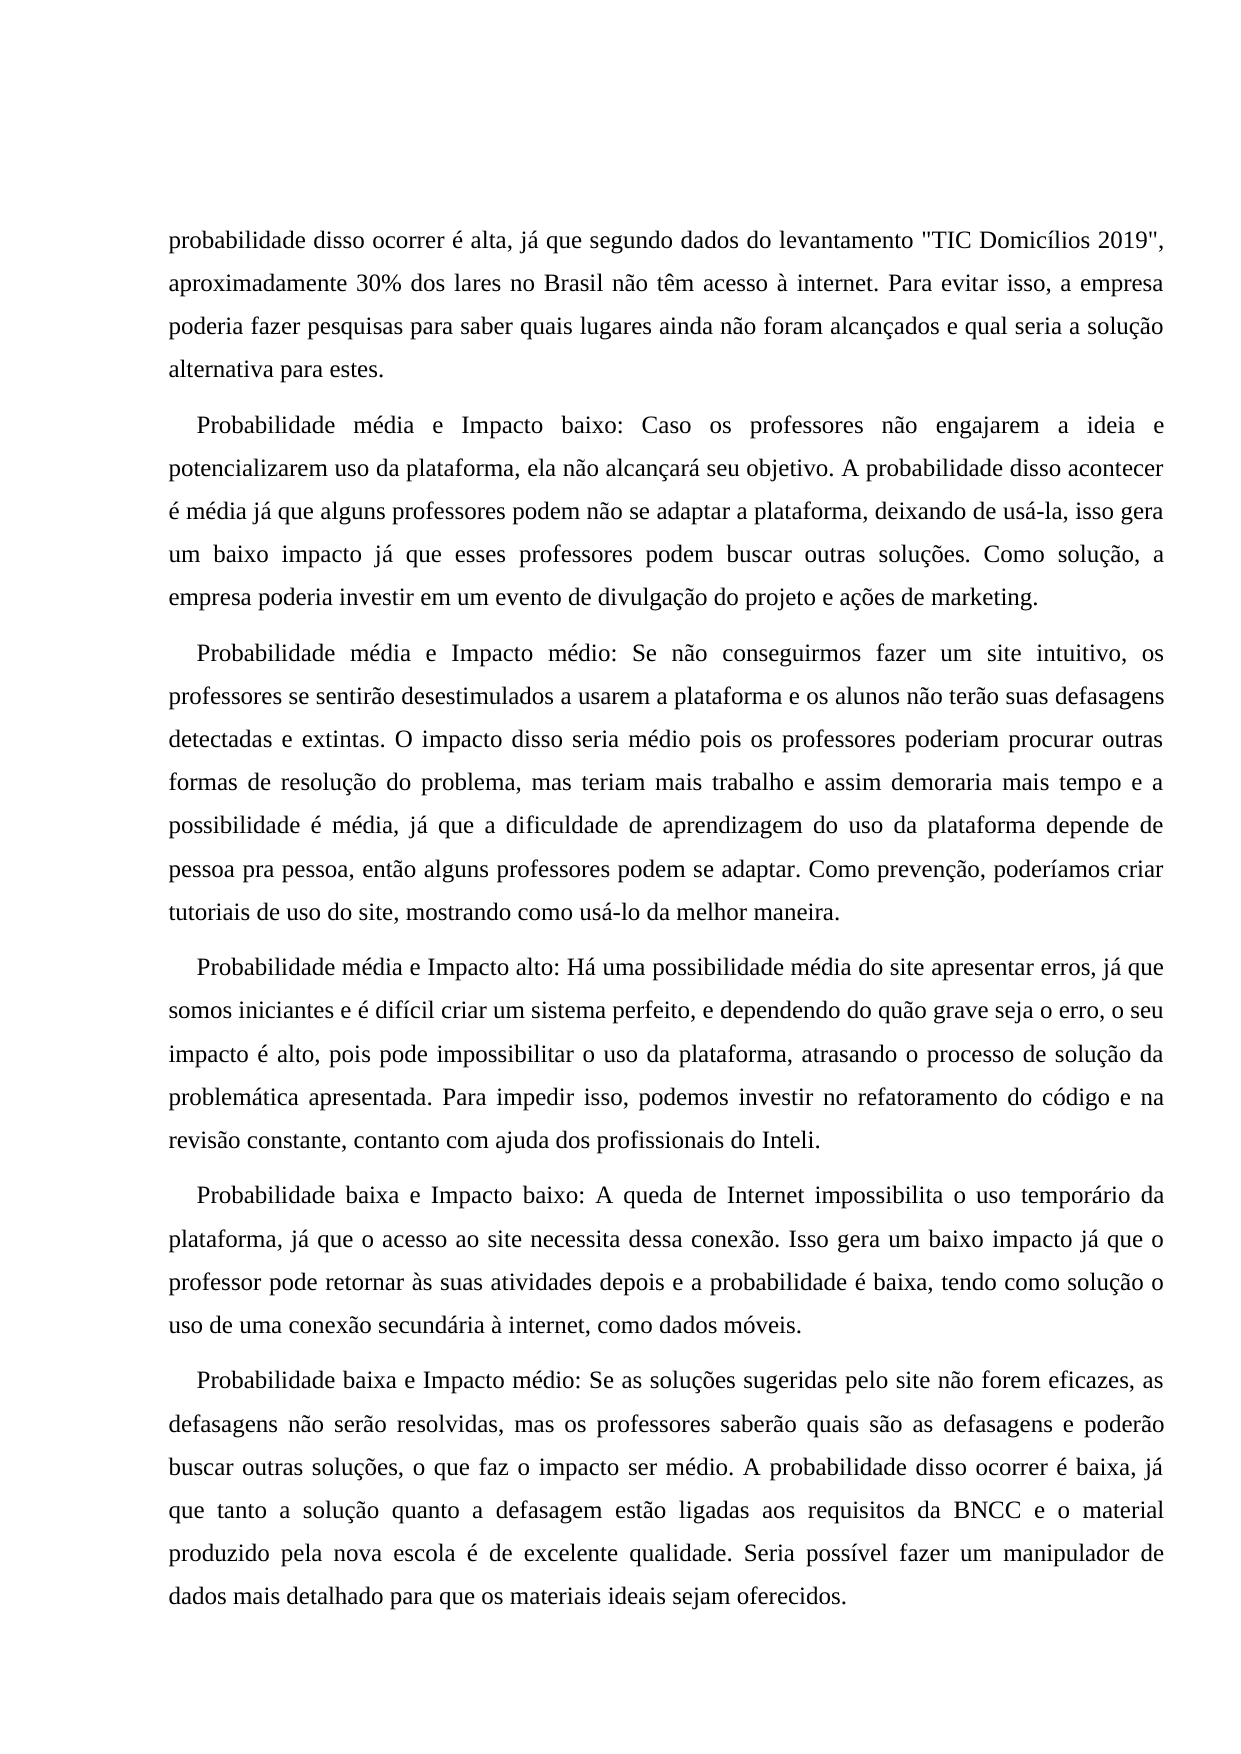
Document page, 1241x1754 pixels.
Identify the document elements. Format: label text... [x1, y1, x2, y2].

text Probabilidade média e Impacto baixo: Caso os professores não engajarem a ideia e potencializarem uso da plataforma, ela não alcançará seu objetivo. A probabilidade disso acontecer é média já que alguns professores podem não se adaptar a plataforma, deixando de usá-la, isso gera um baixo impacto já que esses professores podem buscar outras soluções. Como solução, a empresa poderia investir em um evento de divulgação do projeto e ações de marketing. [168, 410, 1165, 611]
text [168, 225, 1165, 383]
text Probabilidade média e Impacto médio: Se não conseguirmos fazer um site intuitivo, os professores se sentirão desestimulados a usarem a plataforma e os alunos não terão suas defasagens detectadas e extintas. O impacto disso seria médio pois os professores poderiam procurar outras formas de resolução do problema, mas teriam mais trabalho e assim demoraria mais tempo e a possibilidade é média, já que a dificuldade de aprendizagem do uso da plataforma depende de pessoa pra pessoa, então alguns professores podem se adaptar. Como prevenção, poderíamos criar tutoriais de uso do site, mostrando como usá-lo da melhor maneira. [168, 638, 1165, 926]
text Probabilidade baixa e Impacto baixo: A queda de Internet impossibilita o uso temporário da plataforma, já que o acesso ao site necessita dessa conexão. Isso gera um baixo impacto já que o professor pode retornar às suas atividades depois e a probabilidade é baixa, tendo como solução o uso de uma conexão secundária à internet, como dados móveis. [168, 1181, 1165, 1339]
text Probabilidade média e Impacto alto: Há uma possibilidade média do site apresentar erros, já que somos iniciantes e é difícil criar um sistema perfeito, e dependendo do quão grave seja o erro, o seu impacto é alto, pois pode impossibilitar o uso da plataforma, atrasando o processo de solução da problemática apresentada. Para impedir isso, podemos investir no refatoramento do código e na revisão constante, contanto com ajuda dos profissionais do Inteli. [168, 952, 1165, 1154]
text Probabilidade baixa e Impacto médio: Se as soluções sugeridas pelo site não forem eficazes, as defasagens não serão resolvidas, mas os professores saberão quais são as defasagens e poderão buscar outras soluções, o que faz o impacto ser médio. A probabilidade disso ocorrer é baixa, já que tanto a solução quanto a defasagem estão ligadas aos requisitos da BNCC e o material produzido pela nova escola é de excelente qualidade. Seria possível fazer um manipulador de dados mais detalhado para que os materiais ideais sejam oferecidos. [168, 1366, 1165, 1610]
